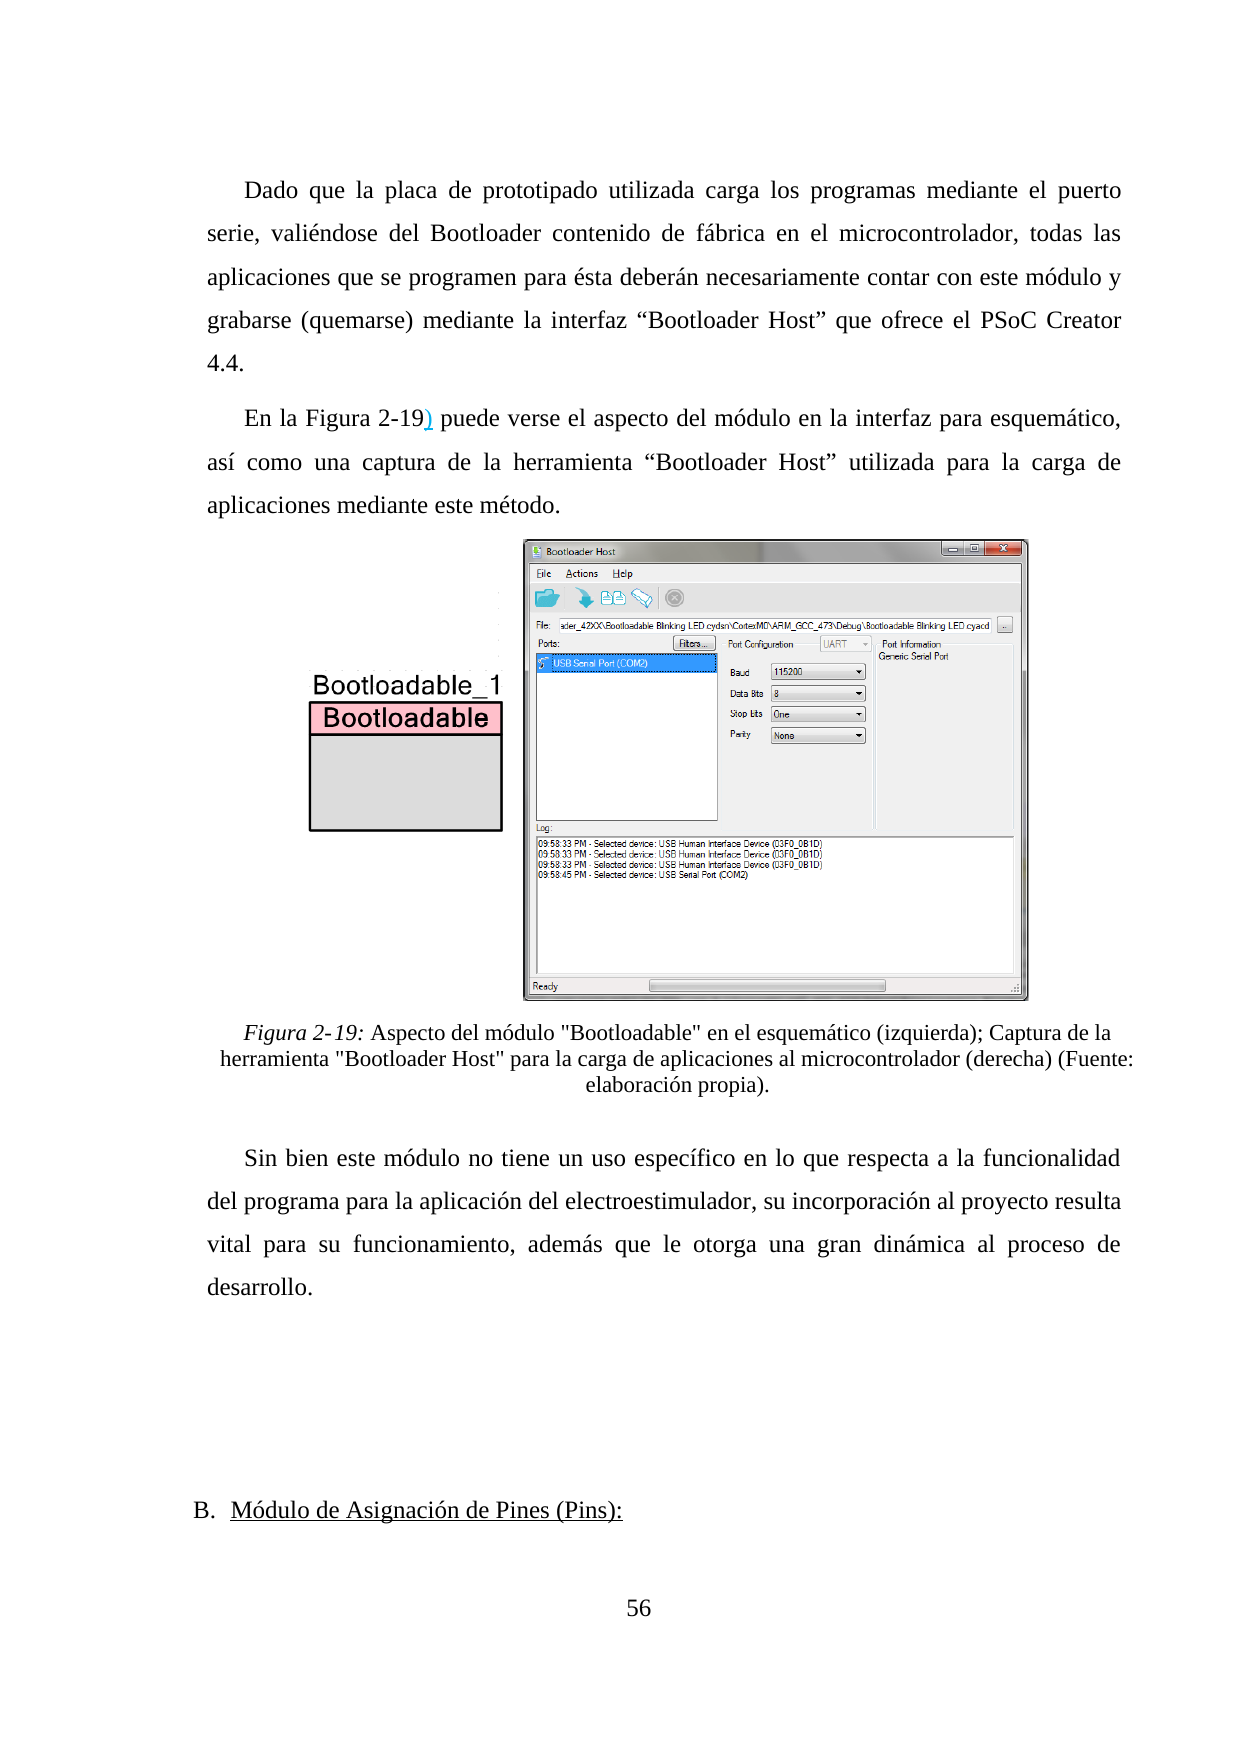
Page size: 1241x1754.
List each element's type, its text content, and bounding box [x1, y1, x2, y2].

picture [284, 527, 1036, 1009]
list Módulo de Asignación de Pines (Pins): [193, 1495, 1122, 1523]
text Dado que la placa de prototipado utilizada carga los programas mediante el puerto serie, valiéndose del Bootloader contenido de fábrica en el microcontrolador, todas las aplicaciones que se programen para ésta deberán necesariamente contar con este módulo y grabarse (quemarse) mediante la interfaz “Bootloader Host” que ofrece el PSoC Creator 4.4. [207, 175, 1122, 377]
text Sin bien este módulo no tiene un uso específico en lo que respecta a la funcionalidad del programa para la aplicación del electroestimulador, su incorporación al proyecto resulta vital para su funcionamiento, además que le otorga una gran dinámica al proceso de desarrollo. [207, 1143, 1122, 1301]
